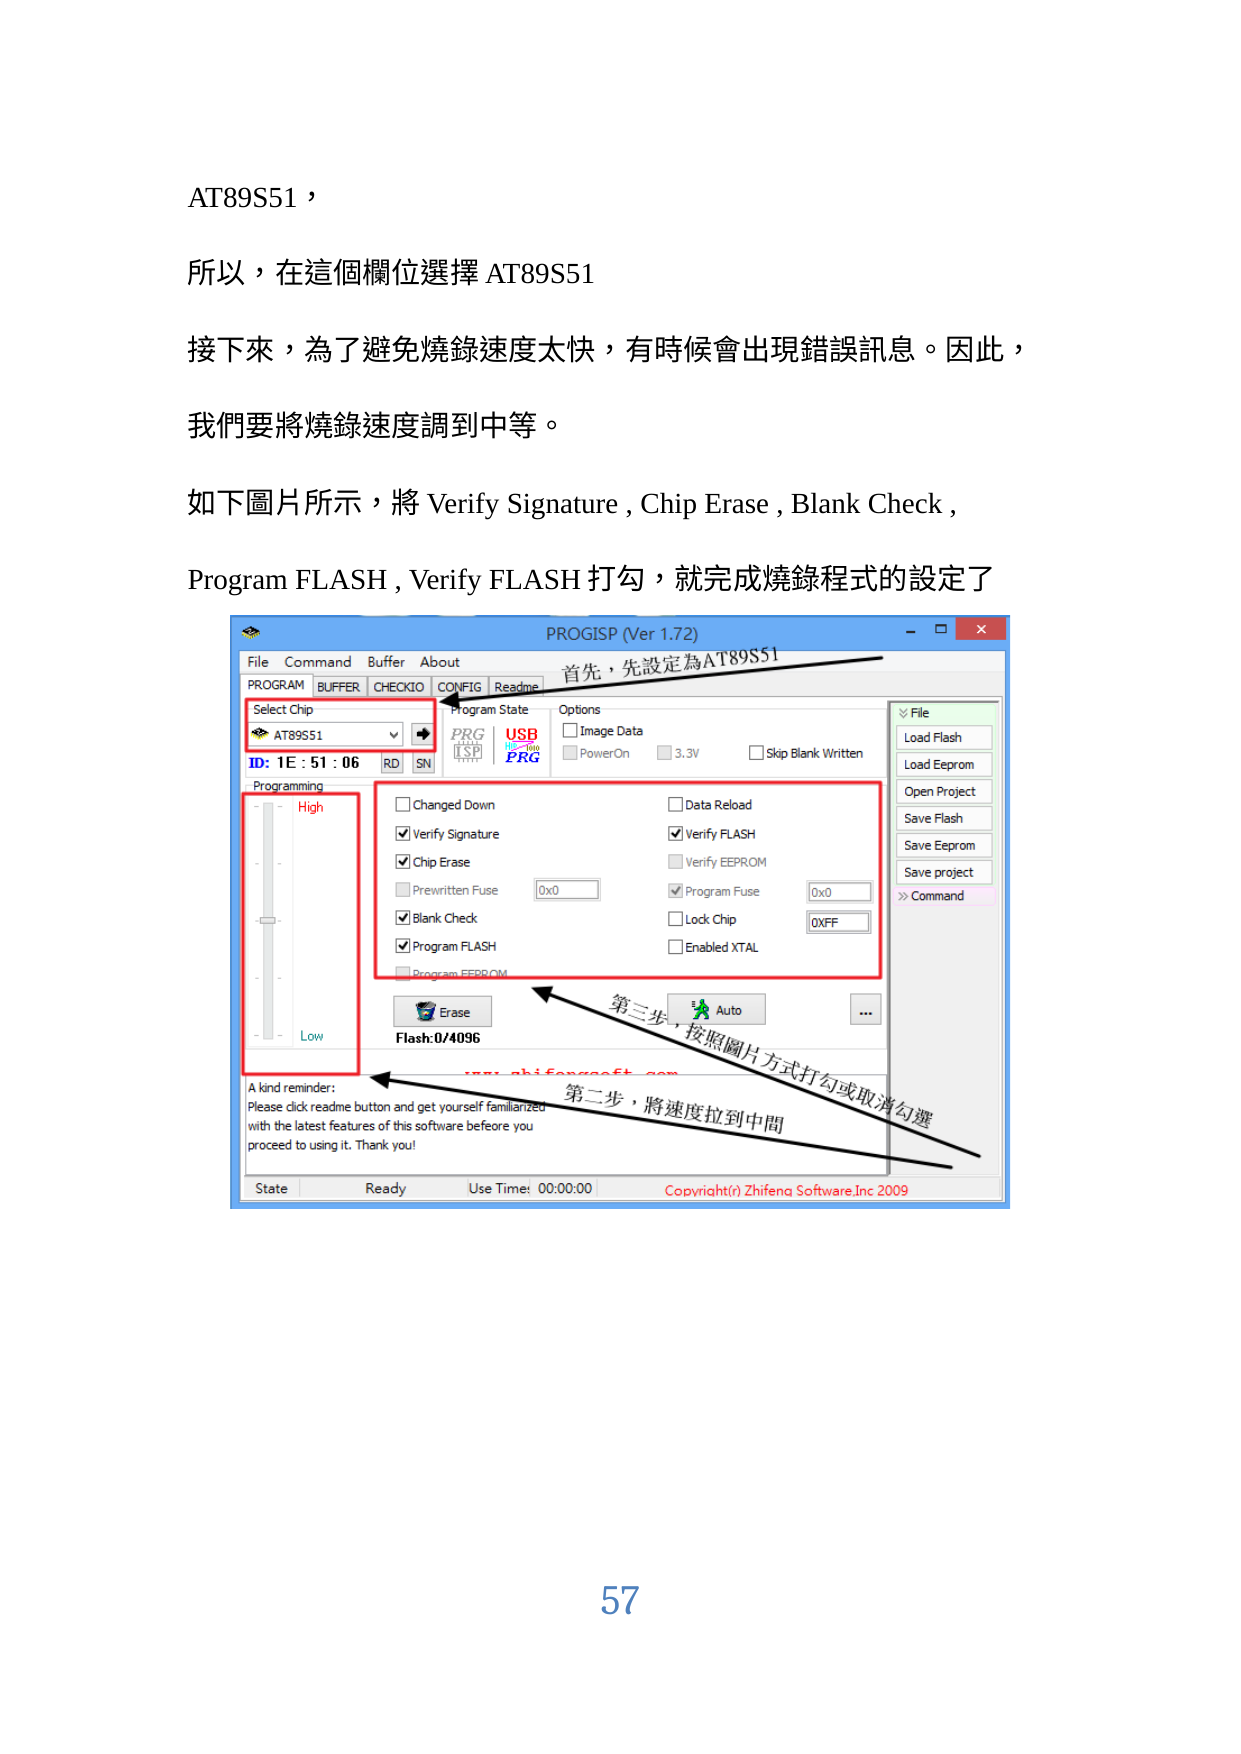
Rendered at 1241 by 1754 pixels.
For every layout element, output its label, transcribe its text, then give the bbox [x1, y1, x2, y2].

text 如下圖片所示，將Verify Signature , Chip Erase , Blank Check , Program FLASH , Verify FLASH打勾，就完成燒錄程式的設定了 [187, 462, 1053, 615]
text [187, 156, 1053, 233]
text 所以，在這個欄位選擇AT89S51 [187, 233, 1053, 309]
picture [230, 615, 1011, 1209]
text 接下來，為了避免燒錄速度太快，有時候會出現錯誤訊息。因此，我們要將燒錄速度調到中等。 [187, 309, 1053, 462]
